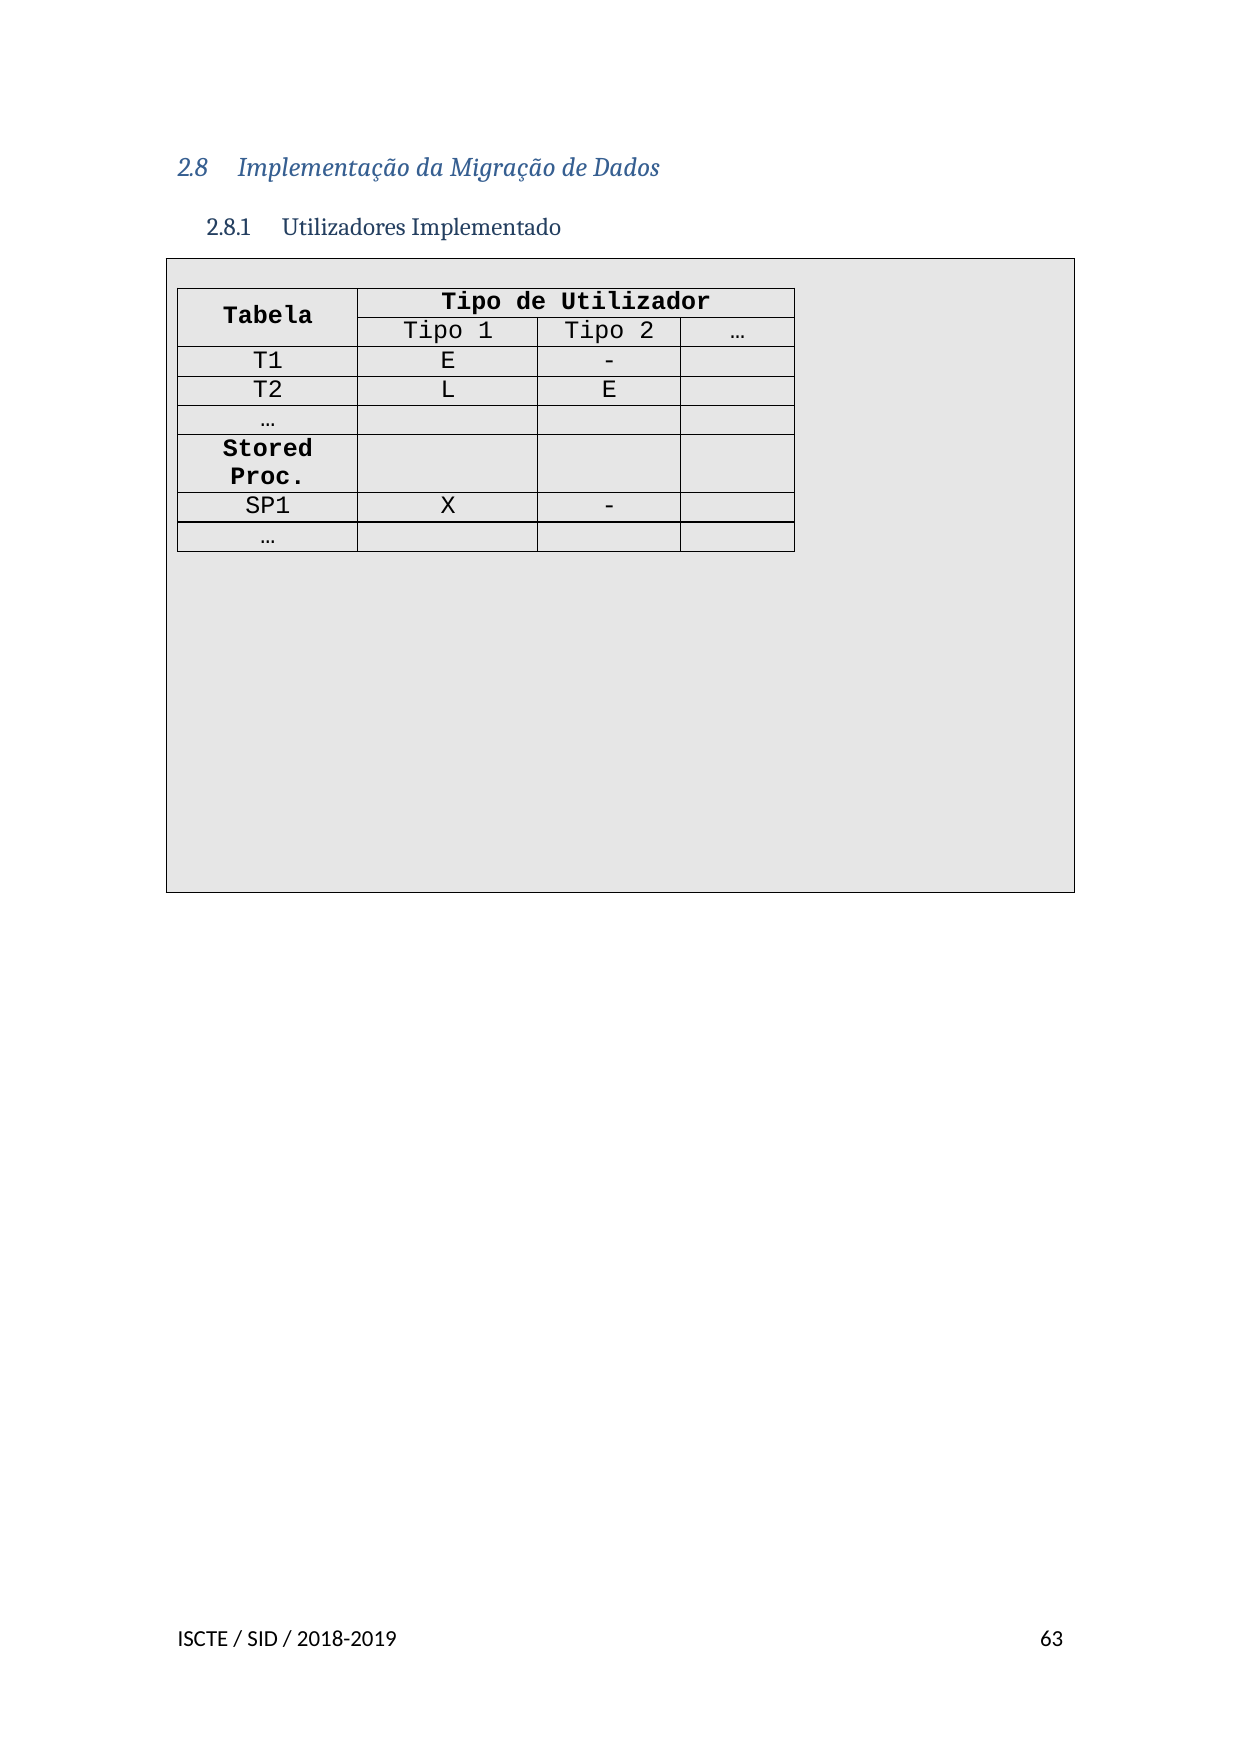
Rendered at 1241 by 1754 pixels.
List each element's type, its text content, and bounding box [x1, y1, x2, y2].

table_header [167, 259, 1074, 892]
subtitle Implementação da Migração de Dados [177, 152, 1063, 183]
subtitle Utilizadores Implementado [207, 212, 1063, 241]
